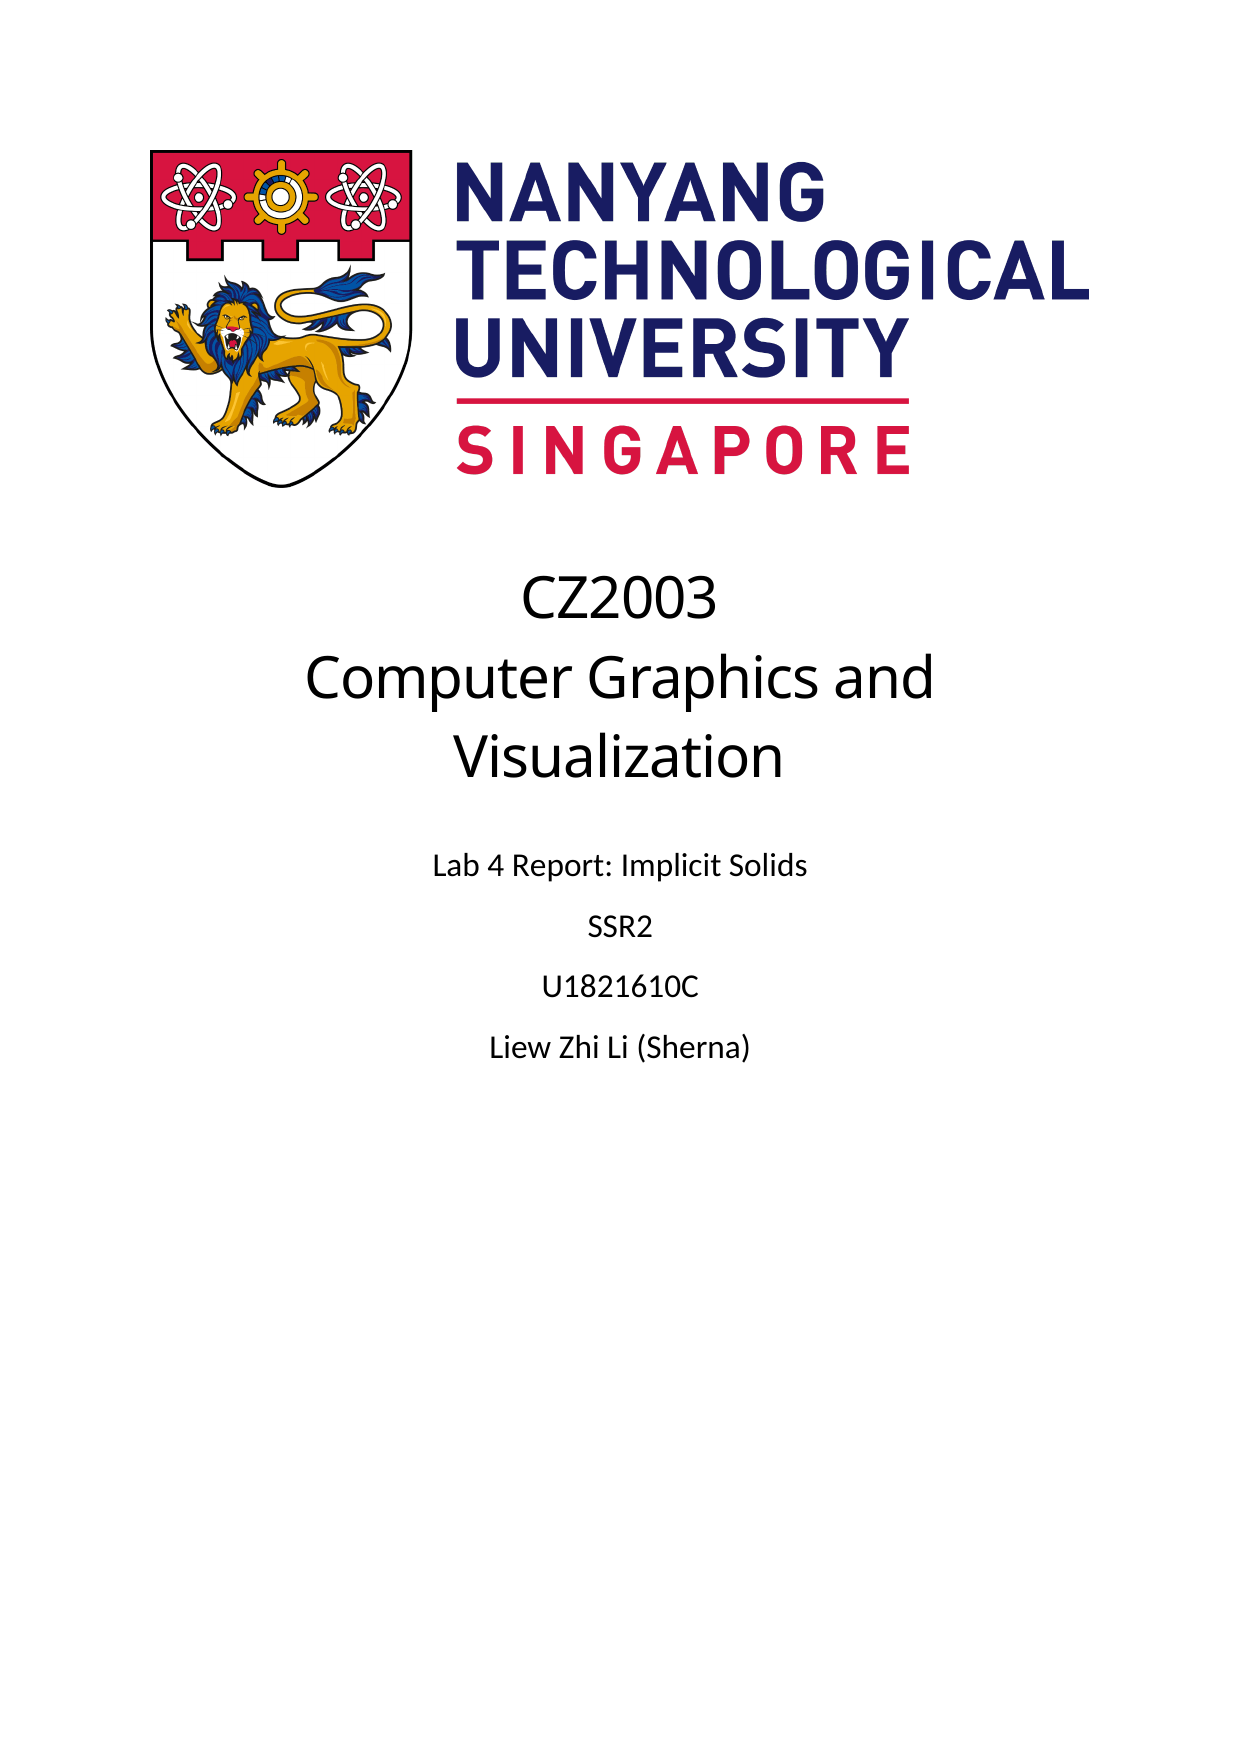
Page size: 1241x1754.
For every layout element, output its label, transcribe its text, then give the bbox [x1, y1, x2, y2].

text U1821610C [150, 965, 1090, 1006]
title Computer Graphics and Visualization [150, 636, 1090, 794]
text Liew Zhi Li (Sherna) [150, 1026, 1090, 1067]
text Lab 4 Report: Implicit Solids [150, 844, 1090, 885]
picture [150, 150, 1089, 488]
text SSR2 [150, 905, 1090, 946]
title CZ2003 [150, 556, 1090, 636]
